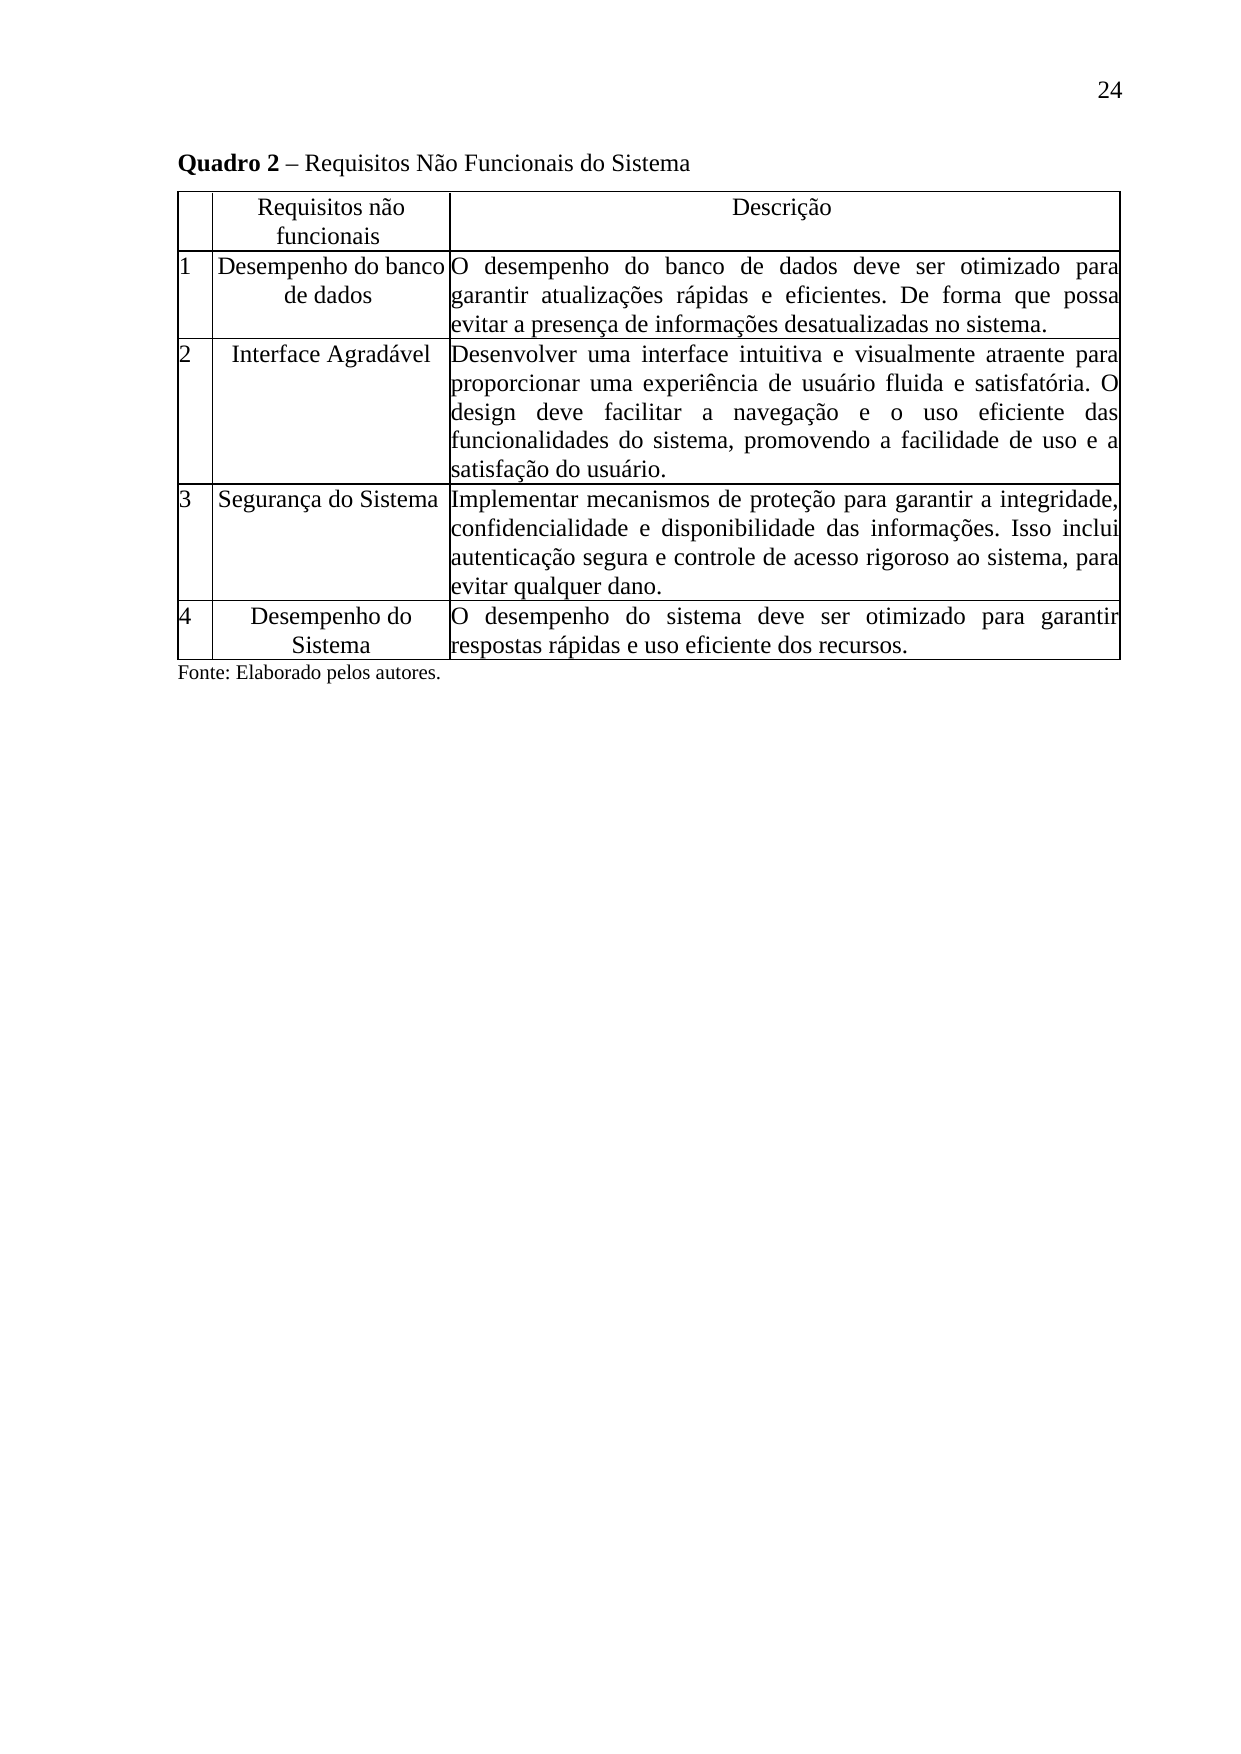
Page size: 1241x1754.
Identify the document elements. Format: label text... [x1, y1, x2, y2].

table_cell O desempenho do sistema deve ser otimizado para garantir respostas rápidas e uso eficiente dos recursos. [451, 601, 1119, 659]
table_cell 1 [179, 252, 212, 338]
table_cell 2 [179, 339, 212, 483]
table_cell Implementar mecanismos de proteção para garantir a integridade, confidencialidade e disponibilidade das informações. Isso inclui autenticação segura e controle de acesso rigoroso ao sistema, para evitar qualquer dano. [451, 485, 1119, 599]
table_cell Segurança do Sistema [213, 485, 449, 599]
table_cell Desempenho do banco de dados [213, 252, 449, 338]
table_cell Desenvolver uma interface intuitiva e visualmente atraente para proporcionar uma experiência de usuário fluida e satisfatória. O design deve facilitar a navegação e o uso eficiente das funcionalidades do sistema, promovendo a facilidade de uso e a satisfação do usuário. [451, 339, 1119, 483]
table_cell Interface Agradável [213, 339, 449, 483]
table_header [179, 192, 212, 250]
table_header Requisitos não funcionais [213, 192, 450, 250]
text Fonte: Elaborado pelos autores. [177, 660, 1122, 684]
table_cell Desempenho do Sistema [213, 601, 449, 659]
table_header Descrição [451, 192, 1119, 250]
table_cell 3 [179, 485, 212, 599]
text Quadro 2 – Requisitos Não Funcionais do Sistema [177, 148, 1122, 176]
table_cell 4 [179, 601, 212, 659]
table_cell O desempenho do banco de dados deve ser otimizado para garantir atualizações rápidas e eficientes. De forma que possa evitar a presença de informações desatualizadas no sistema. [451, 252, 1119, 338]
